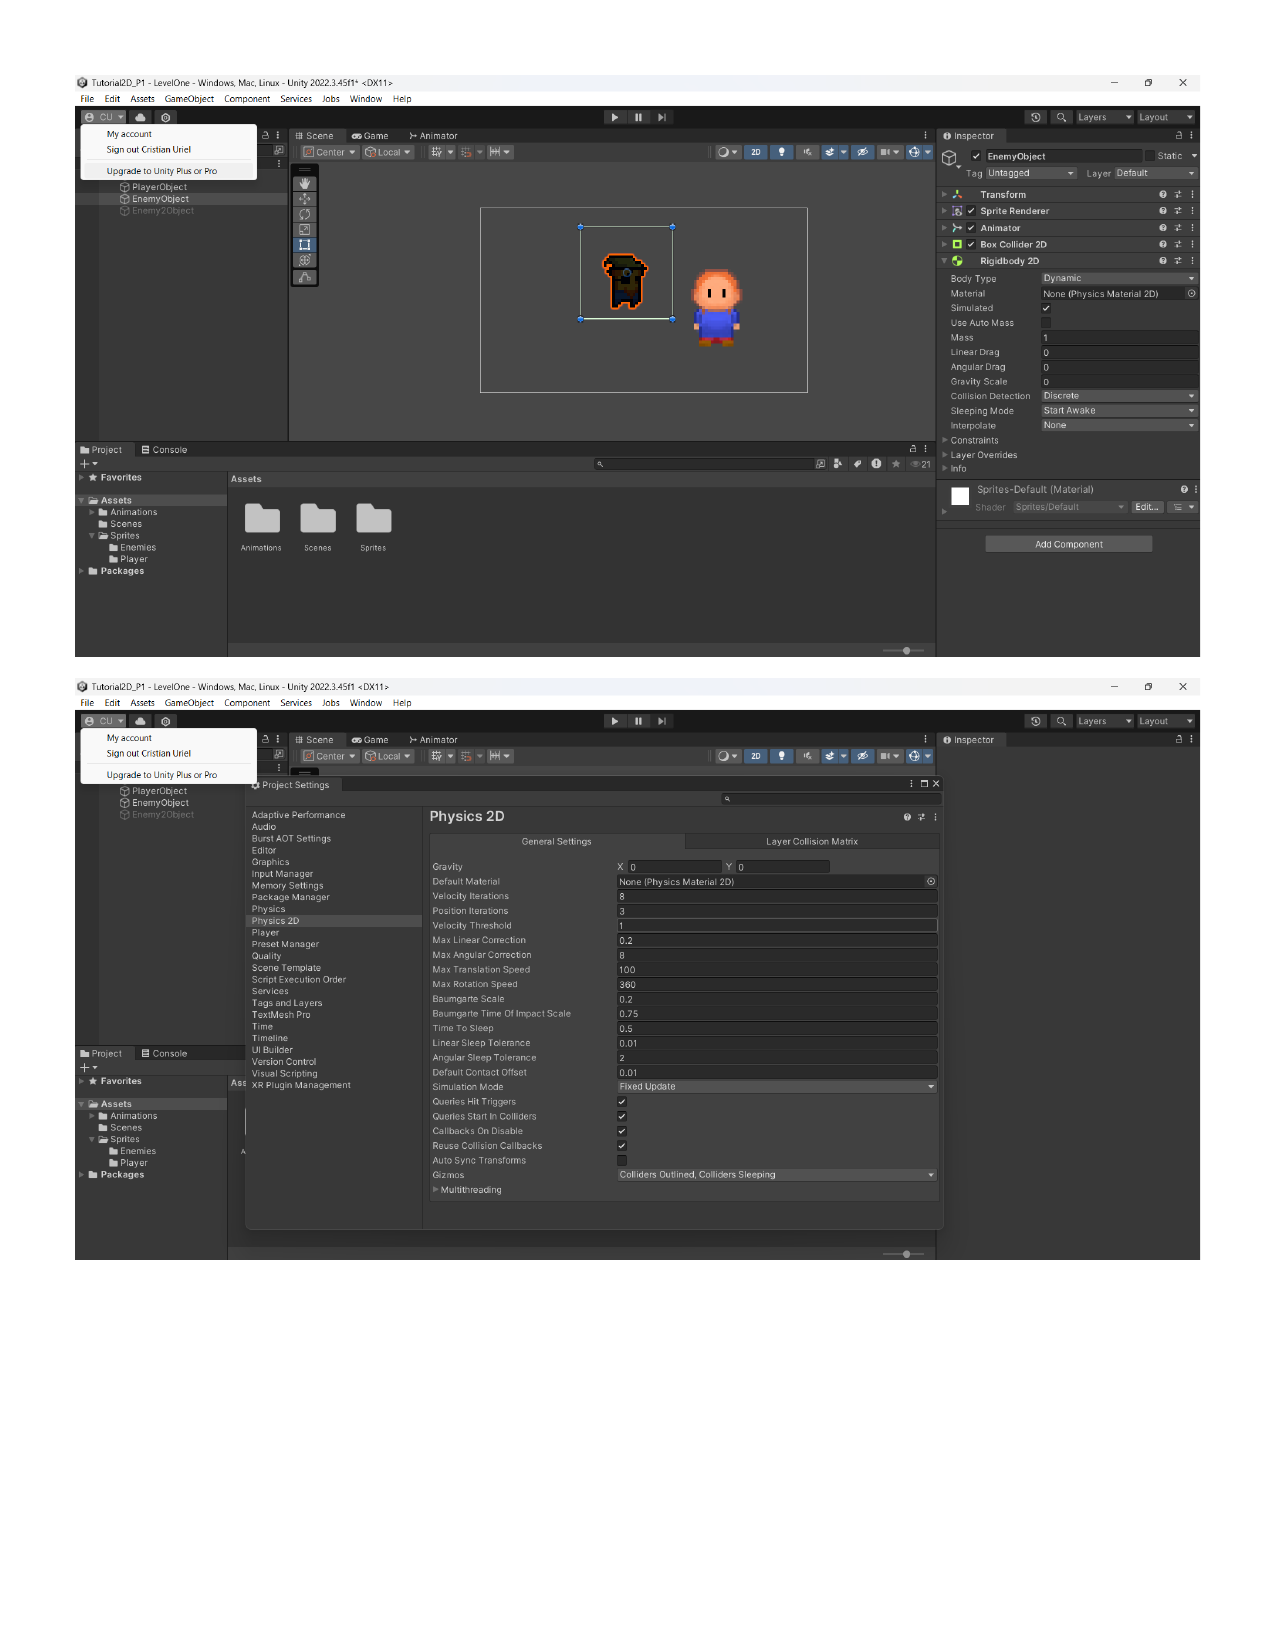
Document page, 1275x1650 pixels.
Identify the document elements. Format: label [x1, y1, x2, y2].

picture [75, 75, 1200, 657]
picture [75, 678, 1200, 1260]
